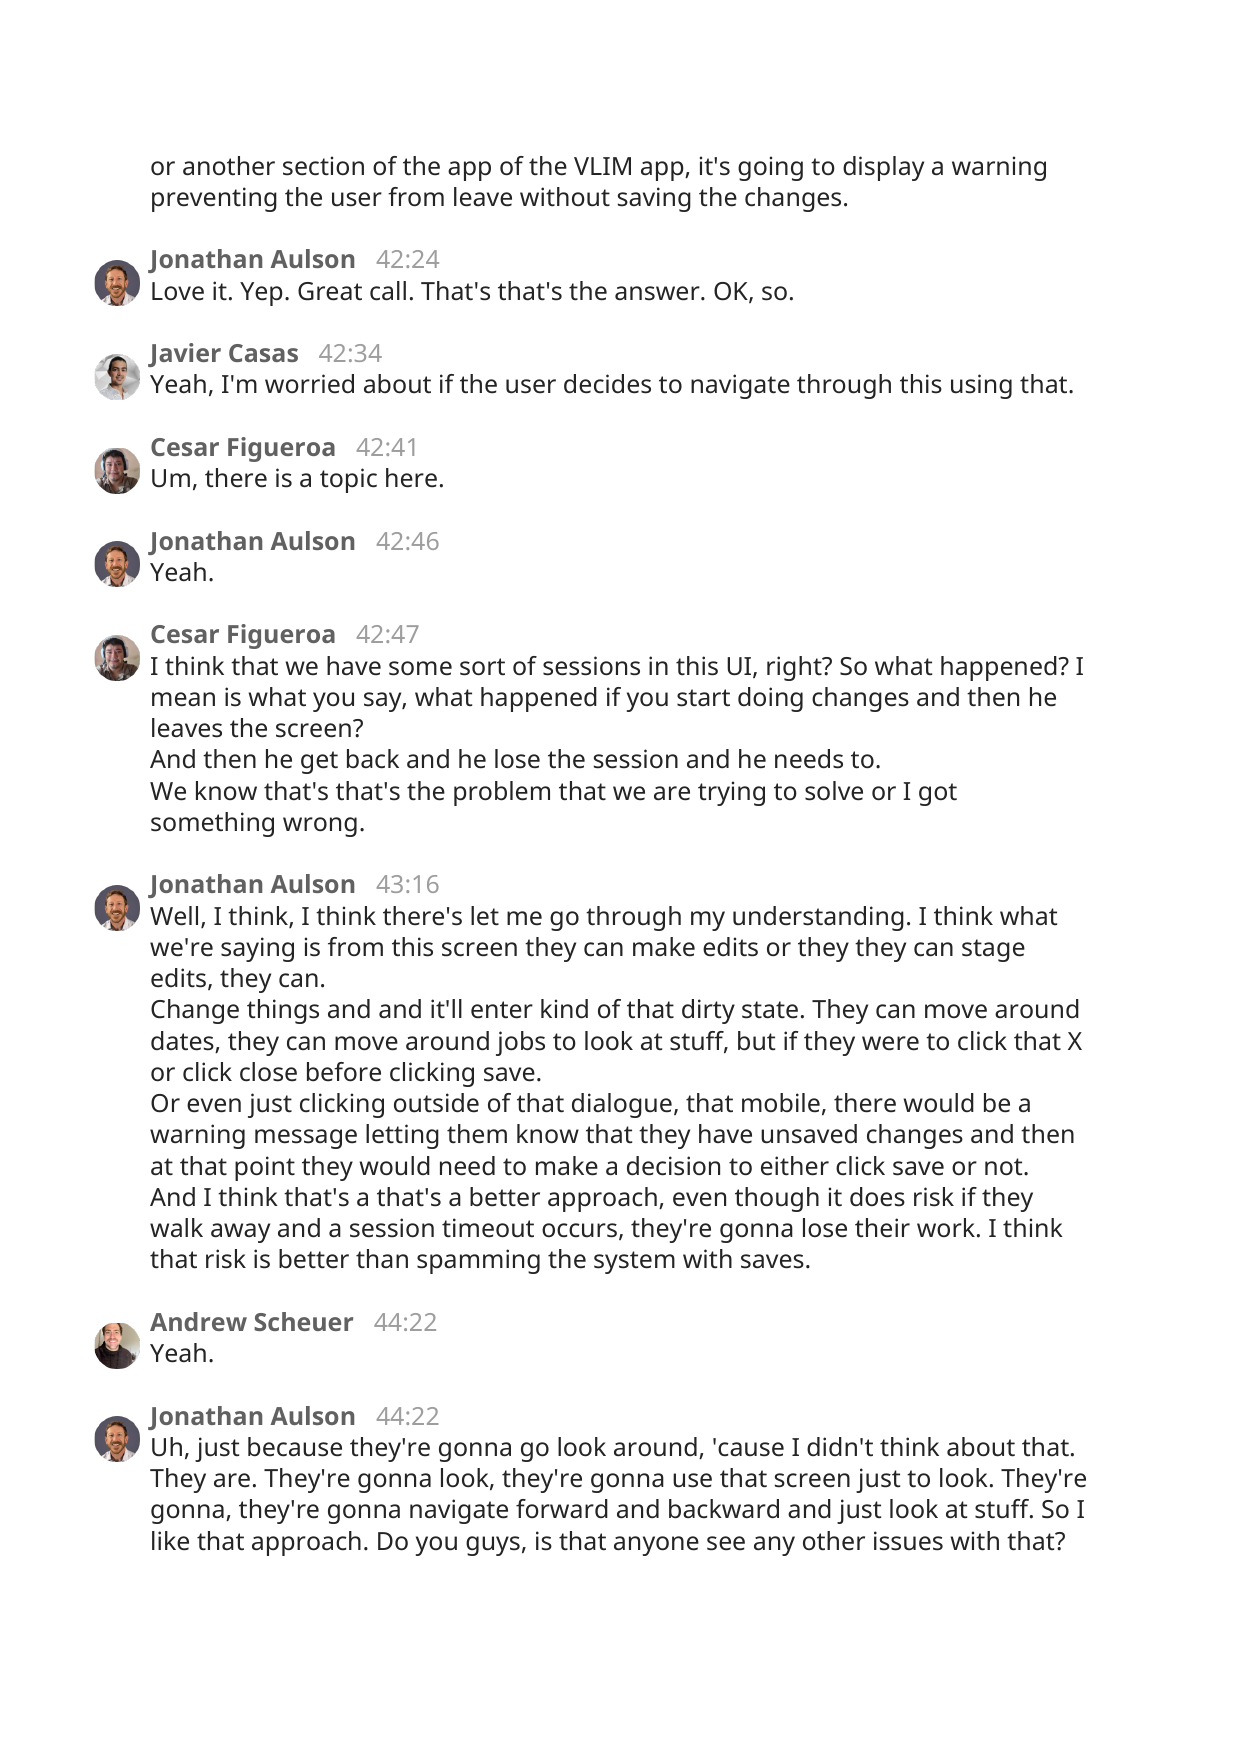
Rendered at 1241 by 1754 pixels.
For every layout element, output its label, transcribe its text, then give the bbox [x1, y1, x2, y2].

text Jonathan Aulson 42:46 Yeah. [150, 494, 1090, 587]
picture [94, 1416, 140, 1462]
text Jonathan Aulson 42:24 Love it. Yep. Great call. That's that's the answer. OK, so. [150, 212, 1090, 306]
text Jonathan Aulson 43:16 Well, I think, I think there's let me go through my understanding. I think what we're saying is from this screen they can make edits or they they can stage edits, they can. Change things and and it'll enter kind of that dirty state. They can move around dates, they can move around jobs to look at stuff, but if they were to click that X or click close before clicking save. Or even just clicking outside of that dialogue, that mobile, there would be a warning message letting them know that they have unsaved changes and then at that point they would need to make a decision to either click save or not. And I think that's a that's a better approach, even though it does risk if they walk away and a session timeout occurs, they're gonna lose their work. I think that risk is better than spamming the system with saves. [150, 837, 1090, 1275]
text Javier Casas 42:34 Yeah, I'm worried about if the user decides to navigate through this using that. [150, 306, 1090, 400]
picture [94, 260, 140, 306]
picture [94, 885, 140, 931]
picture [94, 541, 140, 587]
picture [94, 1323, 140, 1369]
text Andrew Scheuer 44:22 Yeah. [150, 1275, 1090, 1369]
text Jonathan Aulson 44:22 Uh, just because they're gonna go look around, 'cause I didn't think about that. They are. They're gonna look, they're gonna use that screen just to look. They're gonna, they're gonna navigate forward and backward and just look at stuff. So I like that approach. Do you guys, is that anyone see any other issues with that? [150, 1369, 1090, 1556]
picture [94, 635, 140, 681]
picture [94, 354, 140, 400]
picture [94, 448, 140, 494]
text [150, 150, 1090, 212]
text Cesar Figueroa 42:41 Um, there is a topic here. [150, 400, 1090, 494]
text Cesar Figueroa 42:47 I think that we have some sort of sessions in this UI, right? So what happened? I mean is what you say, what happened if you start doing changes and then he leaves the screen? And then he get back and he lose the session and he needs to. We know that's that's the problem that we are trying to solve or I got something wrong. [150, 587, 1090, 837]
